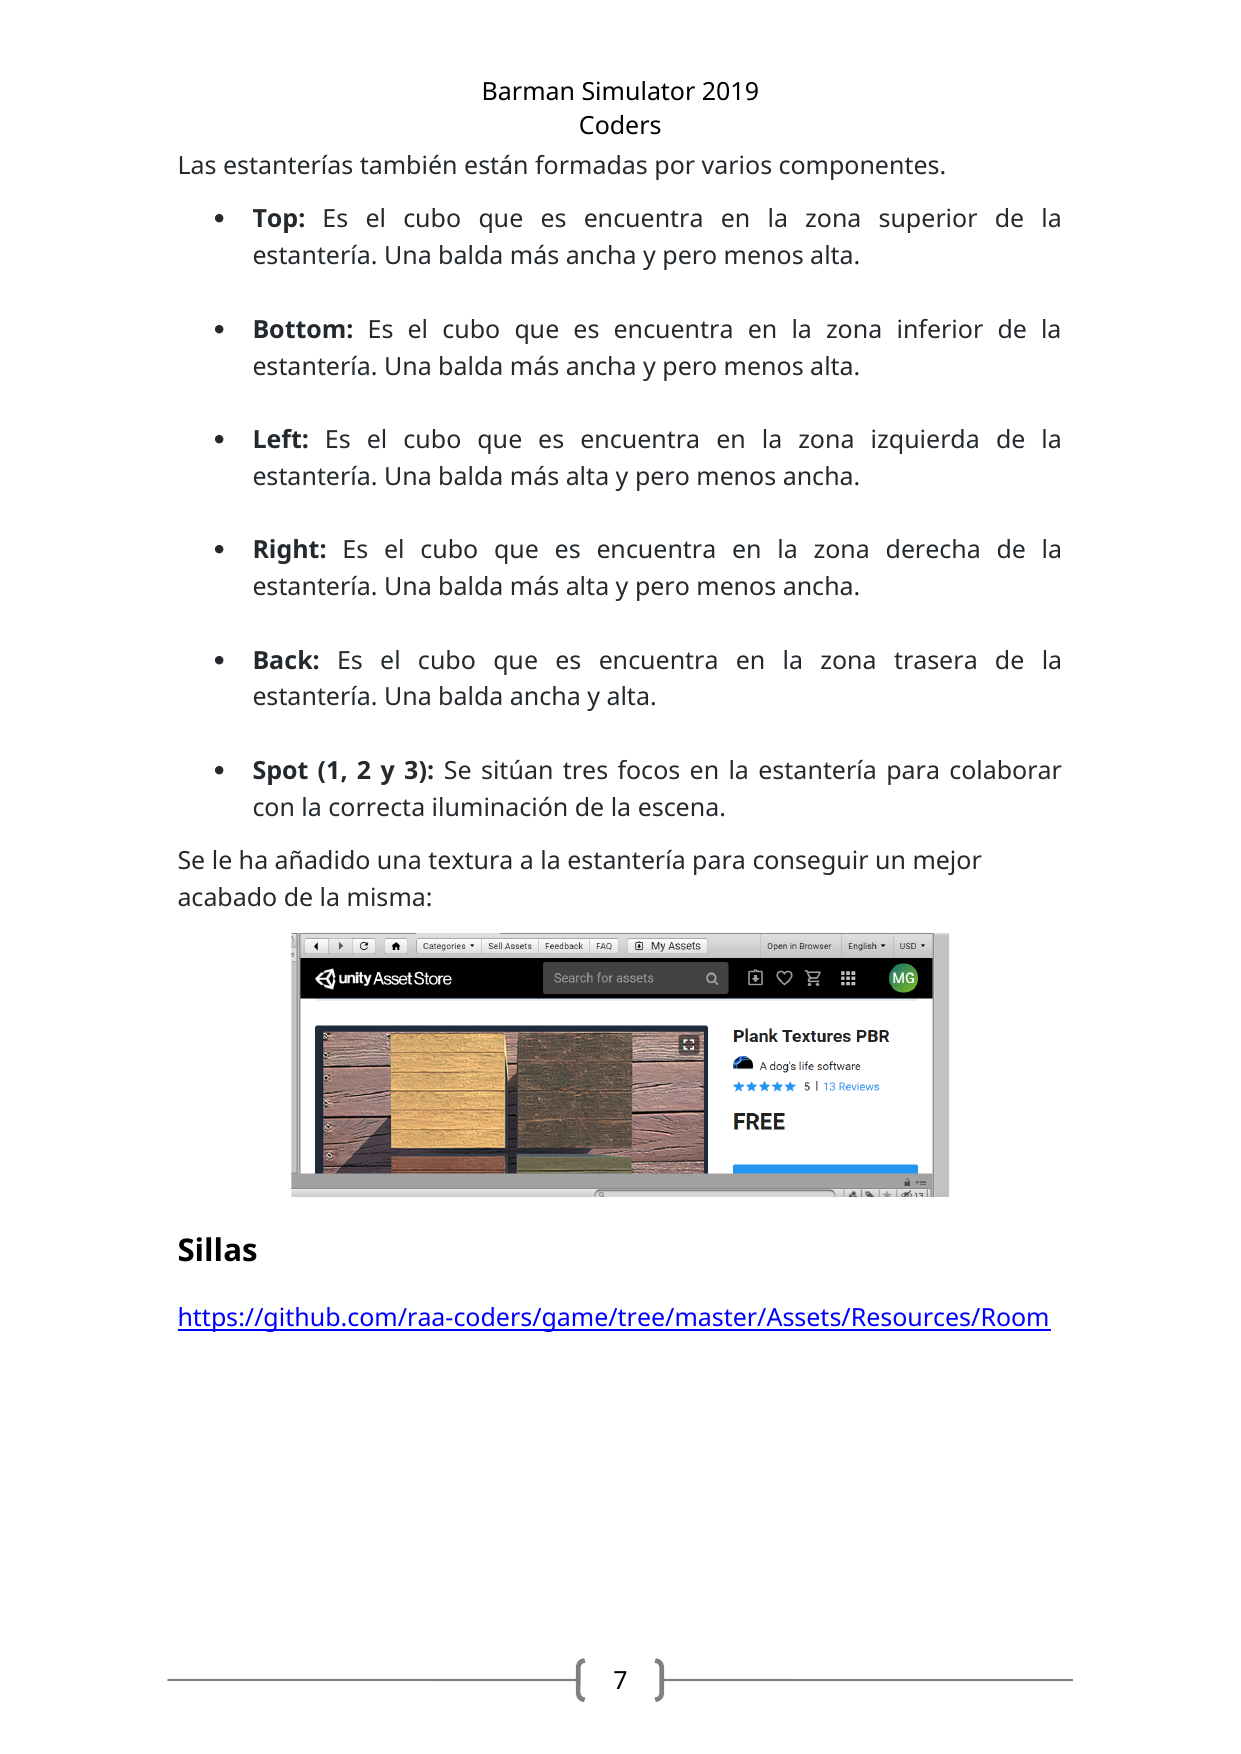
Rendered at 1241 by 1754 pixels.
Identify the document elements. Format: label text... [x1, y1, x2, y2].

list Right: Es el cubo que es encuentra en la zona derecha de la estantería. Una balda más alta y pero menos ancha. [215, 532, 1063, 603]
list Bottom: Es el cubo que es encuentra en la zona inferior de la estantería. Una balda más ancha y pero menos alta. [215, 311, 1063, 382]
list Left: Es el cubo que es encuentra en la zona izquierda de la estantería. Una balda más alta y pero menos ancha. [215, 422, 1063, 492]
list Spot (1, 2 y 3): Se sitúan tres focos en la estantería para colaborar con la correcta iluminación de la escena. [215, 753, 1063, 823]
list Back: Es el cubo que es encuentra en la zona trasera de la estantería. Una balda ancha y alta. [215, 642, 1063, 713]
text Se le ha añadido una textura a la estantería para conseguir un mejor acabado de la misma: [177, 843, 1063, 914]
subtitle Sillas [177, 1228, 1063, 1271]
picture [291, 933, 950, 1197]
list Top: Es el cubo que es encuentra en la zona superior de la estantería. Una balda más ancha y pero menos alta. [215, 201, 1063, 272]
text https://github.com/raa-coders/game/tree/master/Assets/Resources/Room [177, 1300, 1063, 1334]
text Las estanterías también están formadas por varios componentes. [177, 148, 1063, 182]
